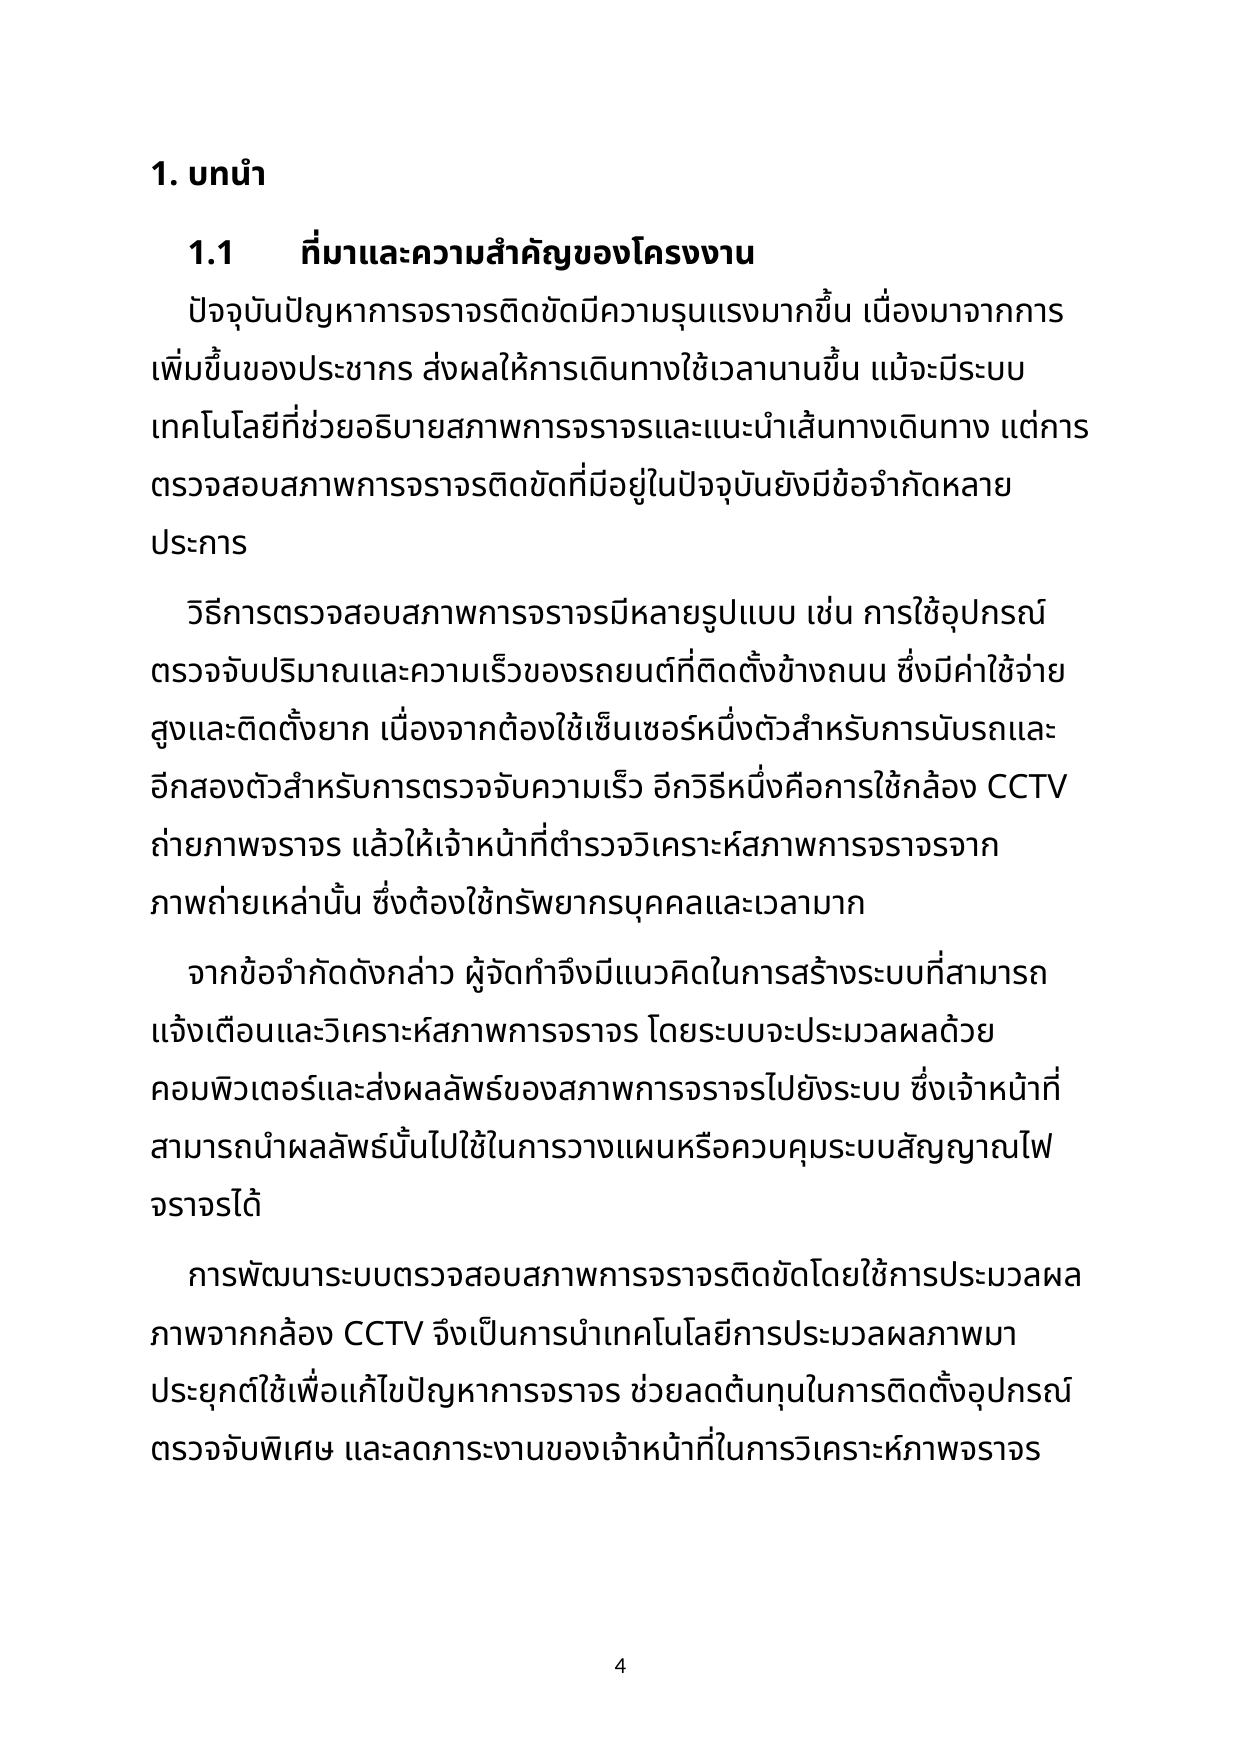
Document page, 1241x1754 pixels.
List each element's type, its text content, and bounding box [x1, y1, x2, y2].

text การพัฒนาระบบตรวจสอบสภาพการจราจรติดขัดโดยใช้การประมวลผลภาพจากกล้อง CCTV จึงเป็นการนำเทคโนโลยีการประมวลผลภาพมาประยุกต์ใช้เพื่อแก้ไขปัญหาการจราจร ช่วยลดต้นทุนในการติดตั้งอุปกรณ์ตรวจจับพิเศษ และลดภาระงานของเจ้าหน้าที่ในการวิเคราะห์ภาพจราจร [150, 1251, 1090, 1476]
text จากข้อจำกัดดังกล่าว ผู้จัดทำจึงมีแนวคิดในการสร้างระบบที่สามารถแจ้งเตือนและวิเคราะห์สภาพการจราจร โดยระบบจะประมวลผลด้วยคอมพิวเตอร์และส่งผลลัพธ์ของสภาพการจราจรไปยังระบบ ซึ่งเจ้าหน้าที่สามารถนำผลลัพธ์นั้นไปใช้ในการวางแผนหรือควบคุมระบบสัญญาณไฟจราจรได้ [150, 949, 1090, 1231]
subtitle ที่มาและความสำคัญของโครงงาน [187, 229, 1090, 279]
subtitle บทนำ [150, 150, 1090, 201]
text วิธีการตรวจสอบสภาพการจราจรมีหลายรูปแบบ เช่น การใช้อุปกรณ์ตรวจจับปริมาณและความเร็วของรถยนต์ที่ติดตั้งข้างถนน ซึ่งมีค่าใช้จ่ายสูงและติดตั้งยาก เนื่องจากต้องใช้เซ็นเซอร์หนึ่งตัวสำหรับการนับรถและอีกสองตัวสำหรับการตรวจจับความเร็ว อีกวิธีหนึ่งคือการใช้กล้อง CCTV ถ่ายภาพจราจร แล้วให้เจ้าหน้าที่ตำรวจวิเคราะห์สภาพการจราจรจากภาพถ่ายเหล่านั้น ซึ่งต้องใช้ทรัพยากรบุคคลและเวลามาก [150, 589, 1090, 929]
text ปัจจุบันปัญหาการจราจรติดขัดมีความรุนแรงมากขึ้น เนื่องมาจากการเพิ่มขึ้นของประชากร ส่งผลให้การเดินทางใช้เวลานานขึ้น แม้จะมีระบบเทคโนโลยีที่ช่วยอธิบายสภาพการจราจรและแนะนำเส้นทางเดินทาง แต่การตรวจสอบสภาพการจราจรติดขัดที่มีอยู่ในปัจจุบันยังมีข้อจำกัดหลายประการ [150, 287, 1090, 569]
